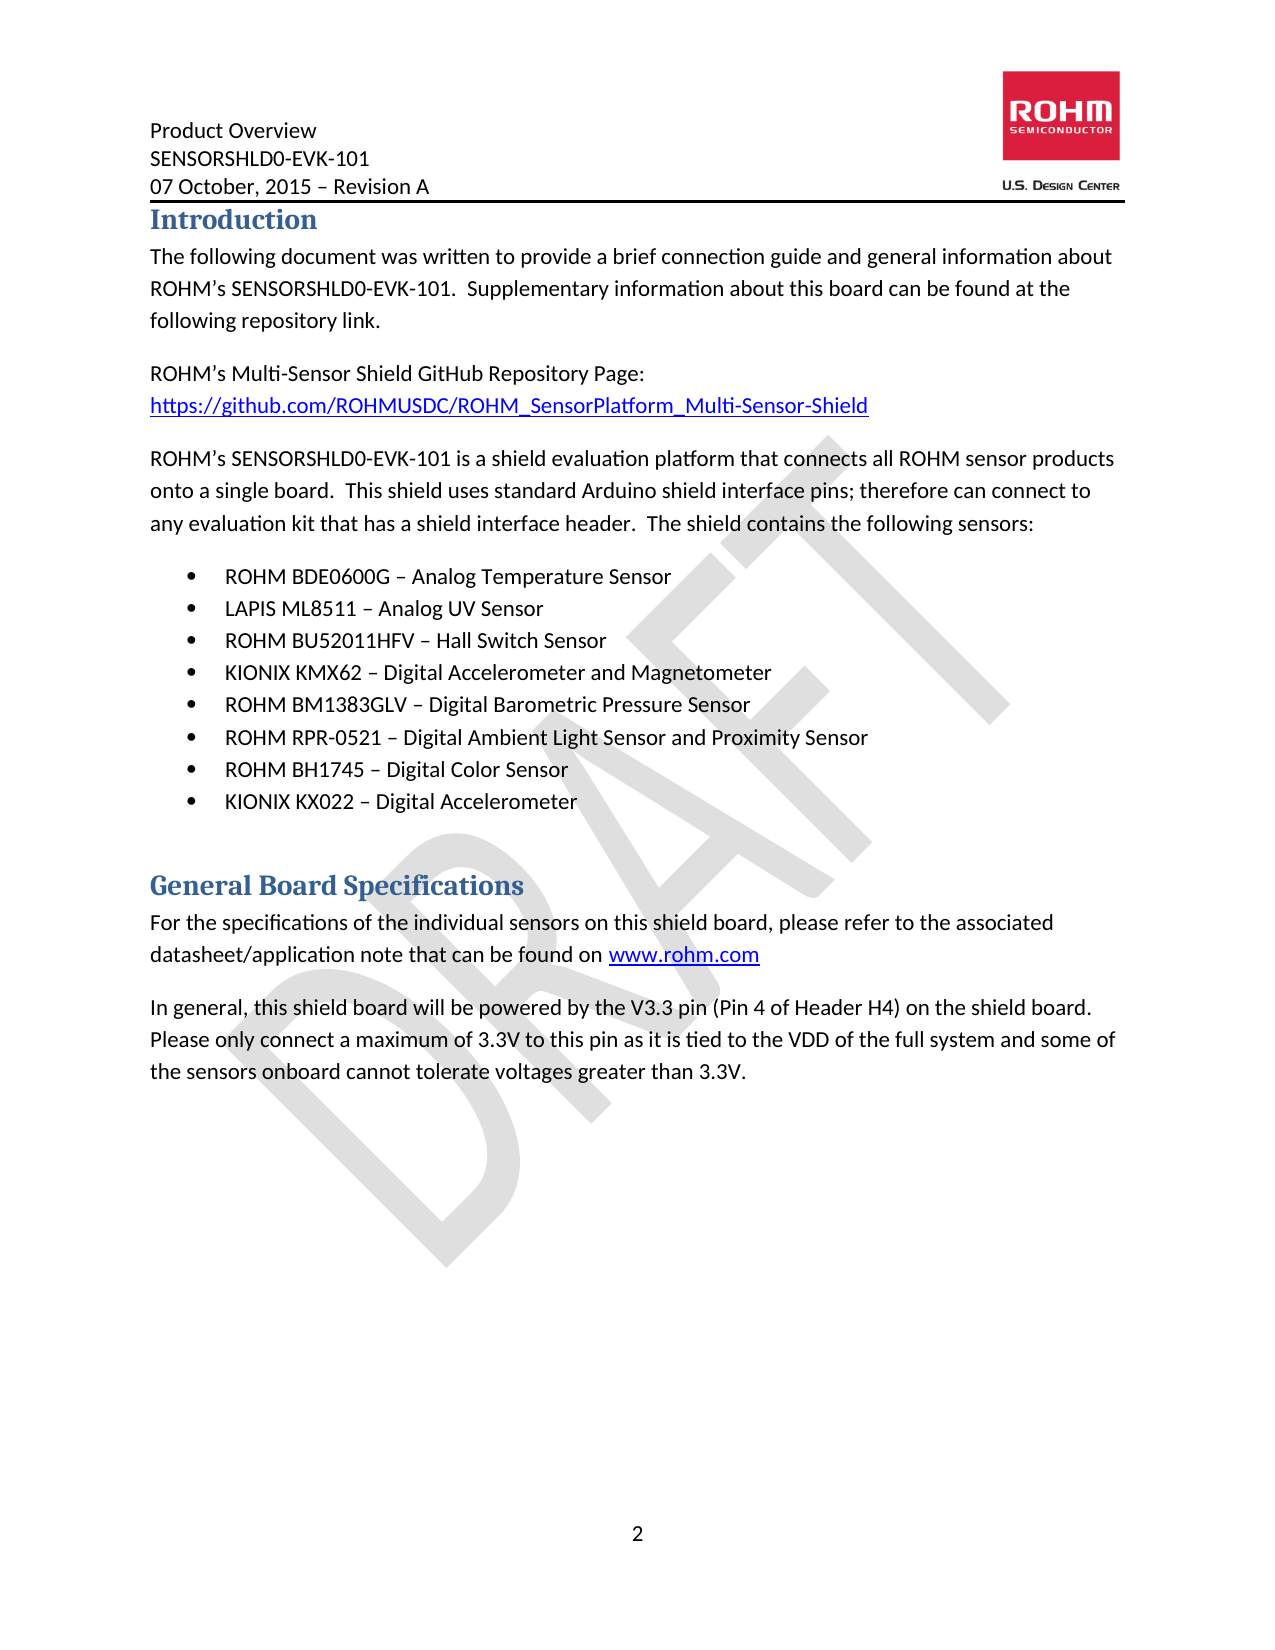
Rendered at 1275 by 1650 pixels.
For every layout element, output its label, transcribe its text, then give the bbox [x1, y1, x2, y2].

list KIONIX KMX62 – Digital Accelerometer and Magnetometer [187, 658, 1125, 686]
list KIONIX KX022 – Digital Accelerometer [187, 787, 1125, 815]
subtitle Introduction [150, 203, 1125, 237]
list ROHM BDE0600G – Analog Temperature Sensor [187, 562, 1125, 590]
list LAPIS ML8511 – Analog UV Sensor [187, 594, 1125, 622]
text The following document was written to provide a brief connection guide and general information about ROHM’s SENSORSHLD0-EVK-101. Supplementary information about this board can be found at the following repository link. [150, 242, 1125, 334]
list ROHM RPR-0521 – Digital Ambient Light Sensor and Proximity Sensor [187, 723, 1125, 751]
text In general, this shield board will be powered by the V3.3 pin (Pin 4 of Header H4) on the shield board. Please only connect a maximum of 3.3V to this pin as it is tied to the VDD of the full system and some of the sensors onboard cannot tolerate voltages greater than 3.3V. [150, 993, 1125, 1085]
text For the specifications of the individual sensors on this shield board, please refer to the associated datasheet/application note that can be found on www.rohm.com [150, 908, 1125, 968]
list ROHM BH1745 – Digital Color Sensor [187, 755, 1125, 783]
text ROHM’s SENSORSHLD0-EVK-101 is a shield evaluation platform that connects all ROHM sensor products onto a single board. This shield uses standard Arduino shield interface pins; therefore can connect to any evaluation kit that has a shield interface header. The shield contains the following sensors: [150, 444, 1125, 537]
subtitle General Board Specifications [150, 869, 1125, 903]
picture [992, 61, 1124, 196]
list ROHM BM1383GLV – Digital Barometric Pressure Sensor [187, 691, 1125, 718]
text ROHM’s Multi-Sensor Shield GitHub Repository Page: https://github.com/ROHMUSDC/ROHM_SensorPlatform_Multi-Sensor-Shield [150, 359, 1125, 419]
list ROHM BU52011HFV – Hall Switch Sensor [187, 626, 1125, 654]
